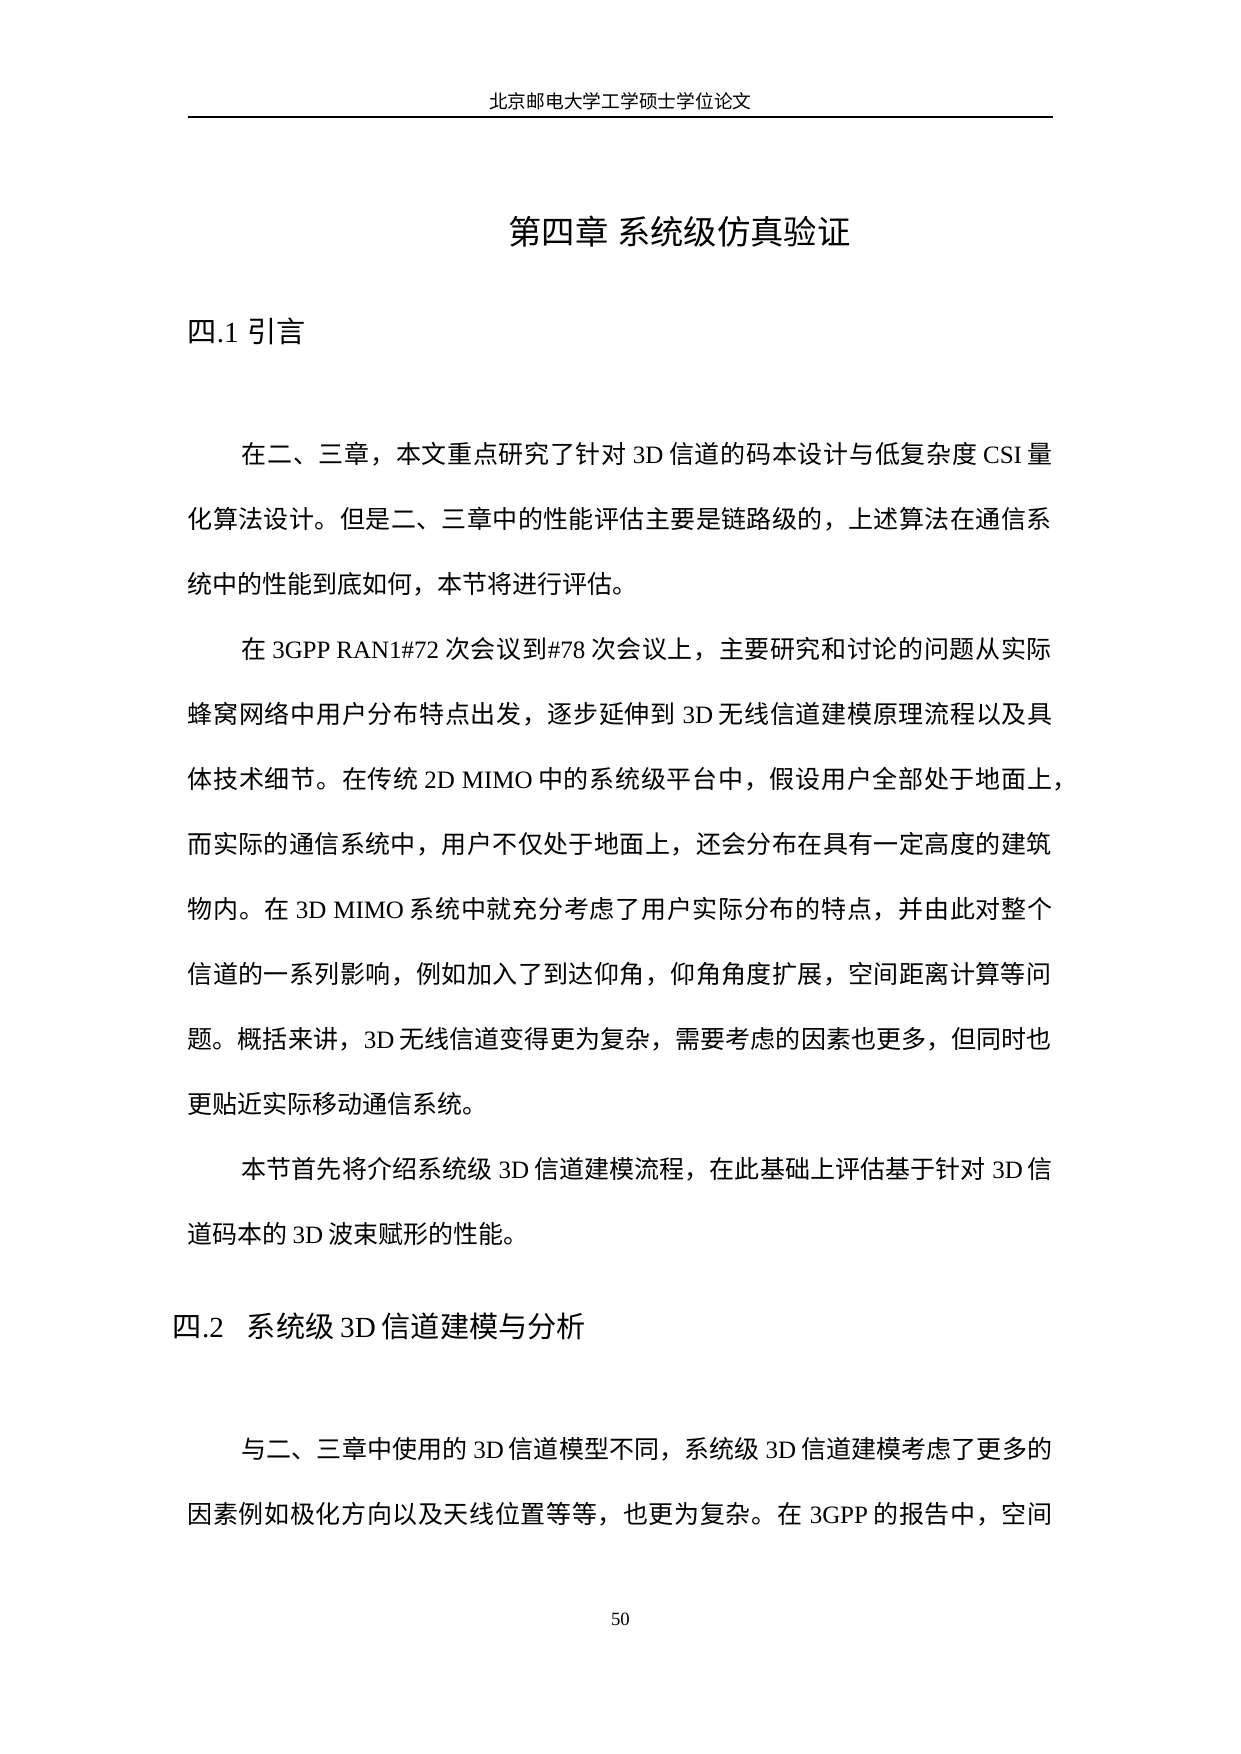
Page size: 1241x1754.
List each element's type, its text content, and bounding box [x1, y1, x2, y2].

subtitle 引言 [187, 297, 1053, 362]
text 本节首先将介绍系统级3D信道建模流程，在此基础上评估基于针对3D信道码本的3D波束赋形的性能。 [187, 1135, 1053, 1265]
subtitle 系统级仿真验证 [306, 197, 1053, 262]
text 在二、三章，本文重点研究了针对3D信道的码本设计与低复杂度CSI量化算法设计。但是二、三章中的性能评估主要是链路级的，上述算法在通信系统中的性能到底如何，本节将进行评估。 [187, 420, 1053, 615]
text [187, 1415, 1053, 1545]
text 在3GPP RAN1#72次会议到#78次会议上，主要研究和讨论的问题从实际蜂窝网络中用户分布特点出发，逐步延伸到3D无线信道建模原理流程以及具体技术细节。在传统2D MIMO中的系统级平台中，假设用户全部处于地面上，而实际的通信系统中，用户不仅处于地面上，还会分布在具有一定高度的建筑物内。在3D MIMO系统中就充分考虑了用户实际分布的特点，并由此对整个信道的一系列影响，例如加入了到达仰角，仰角角度扩展，空间距离计算等问题。概括来讲，3D无线信道变得更为复杂，需要考虑的因素也更多，但同时也更贴近实际移动通信系统。 [187, 615, 1053, 1135]
subtitle 系统级3D信道建模与分析 [173, 1292, 1053, 1357]
